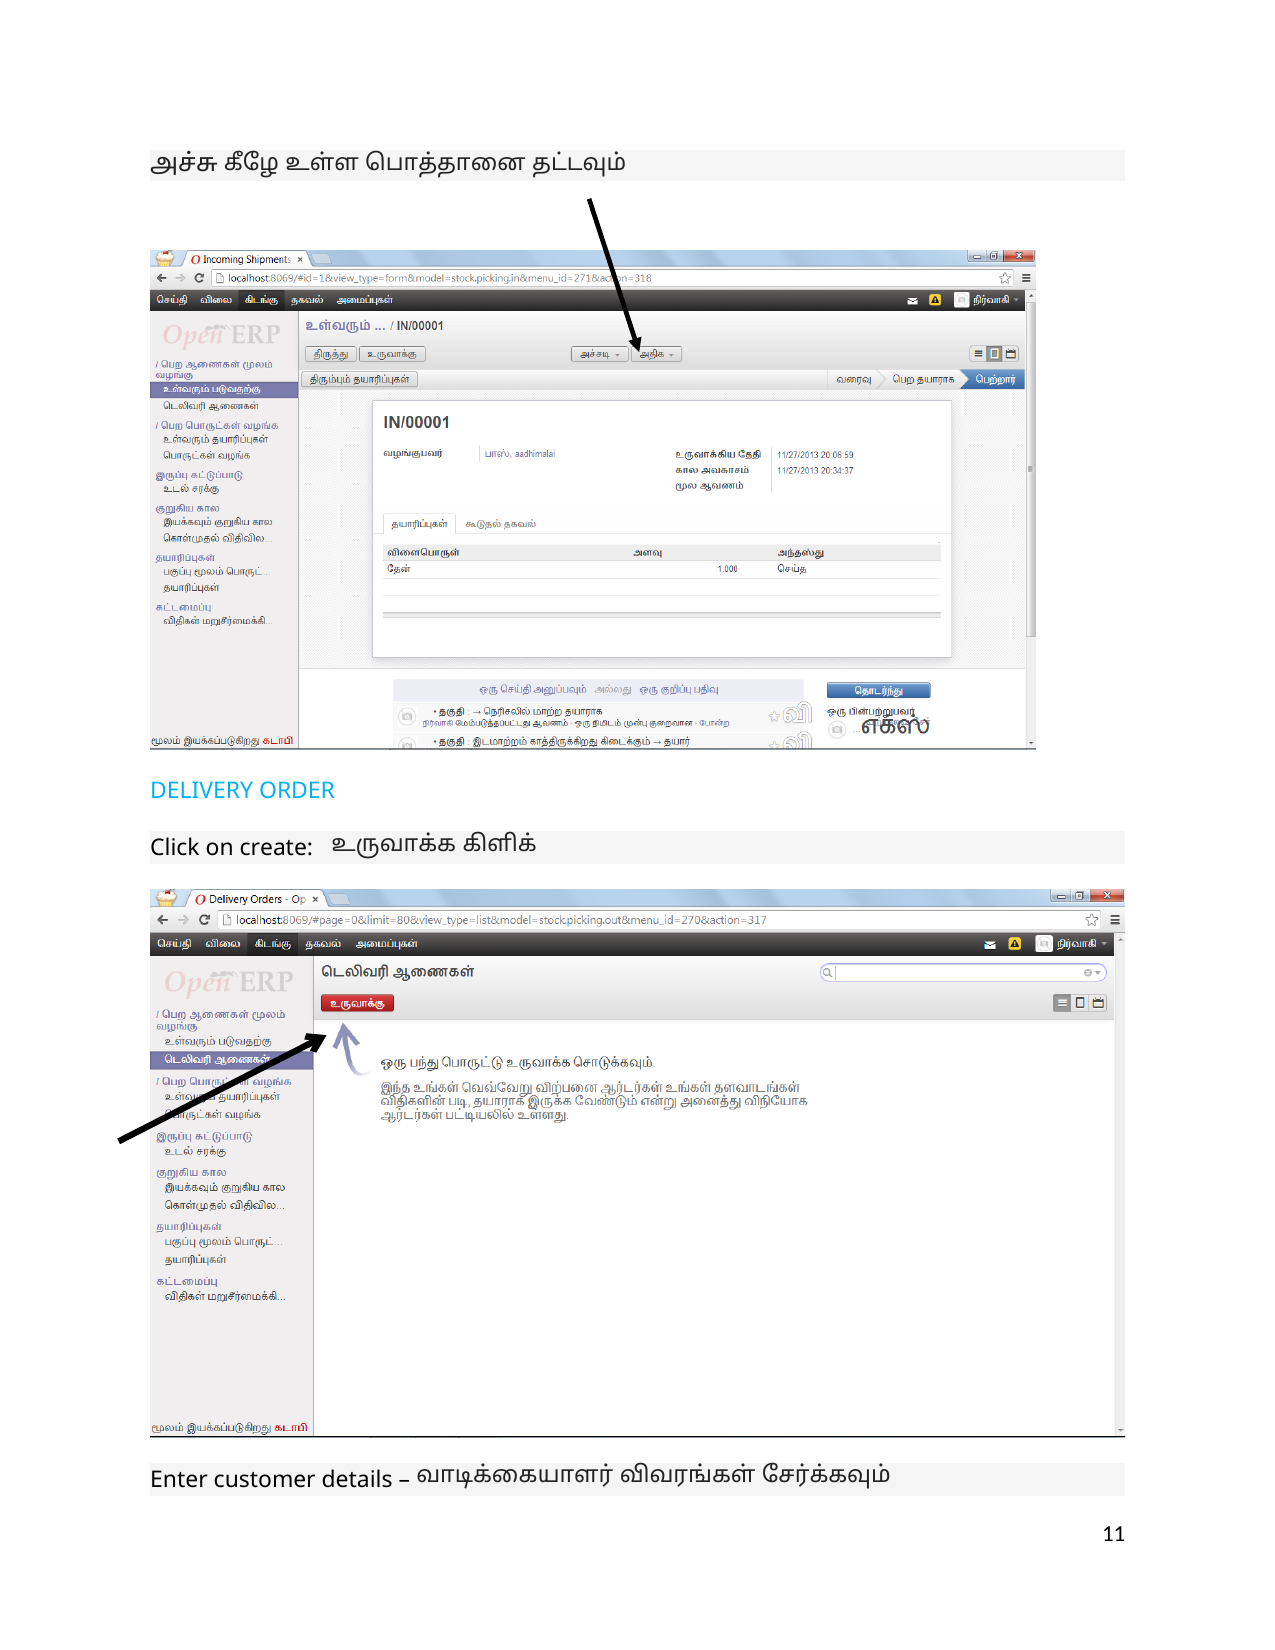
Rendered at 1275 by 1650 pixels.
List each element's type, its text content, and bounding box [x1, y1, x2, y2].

text Click on create: உருவாக்க கிளிக் [150, 831, 1125, 864]
text Enter customer details – வாடிக்கையாளர் விவரங்கள் சேர்க்கவும் [150, 1463, 1125, 1496]
text DELIVERY ORDER [150, 774, 1125, 806]
picture [150, 250, 1036, 750]
text அச்சு கீழே உள்ள பொத்தானை தட்டவும் [150, 150, 1125, 181]
picture [150, 889, 1125, 1438]
